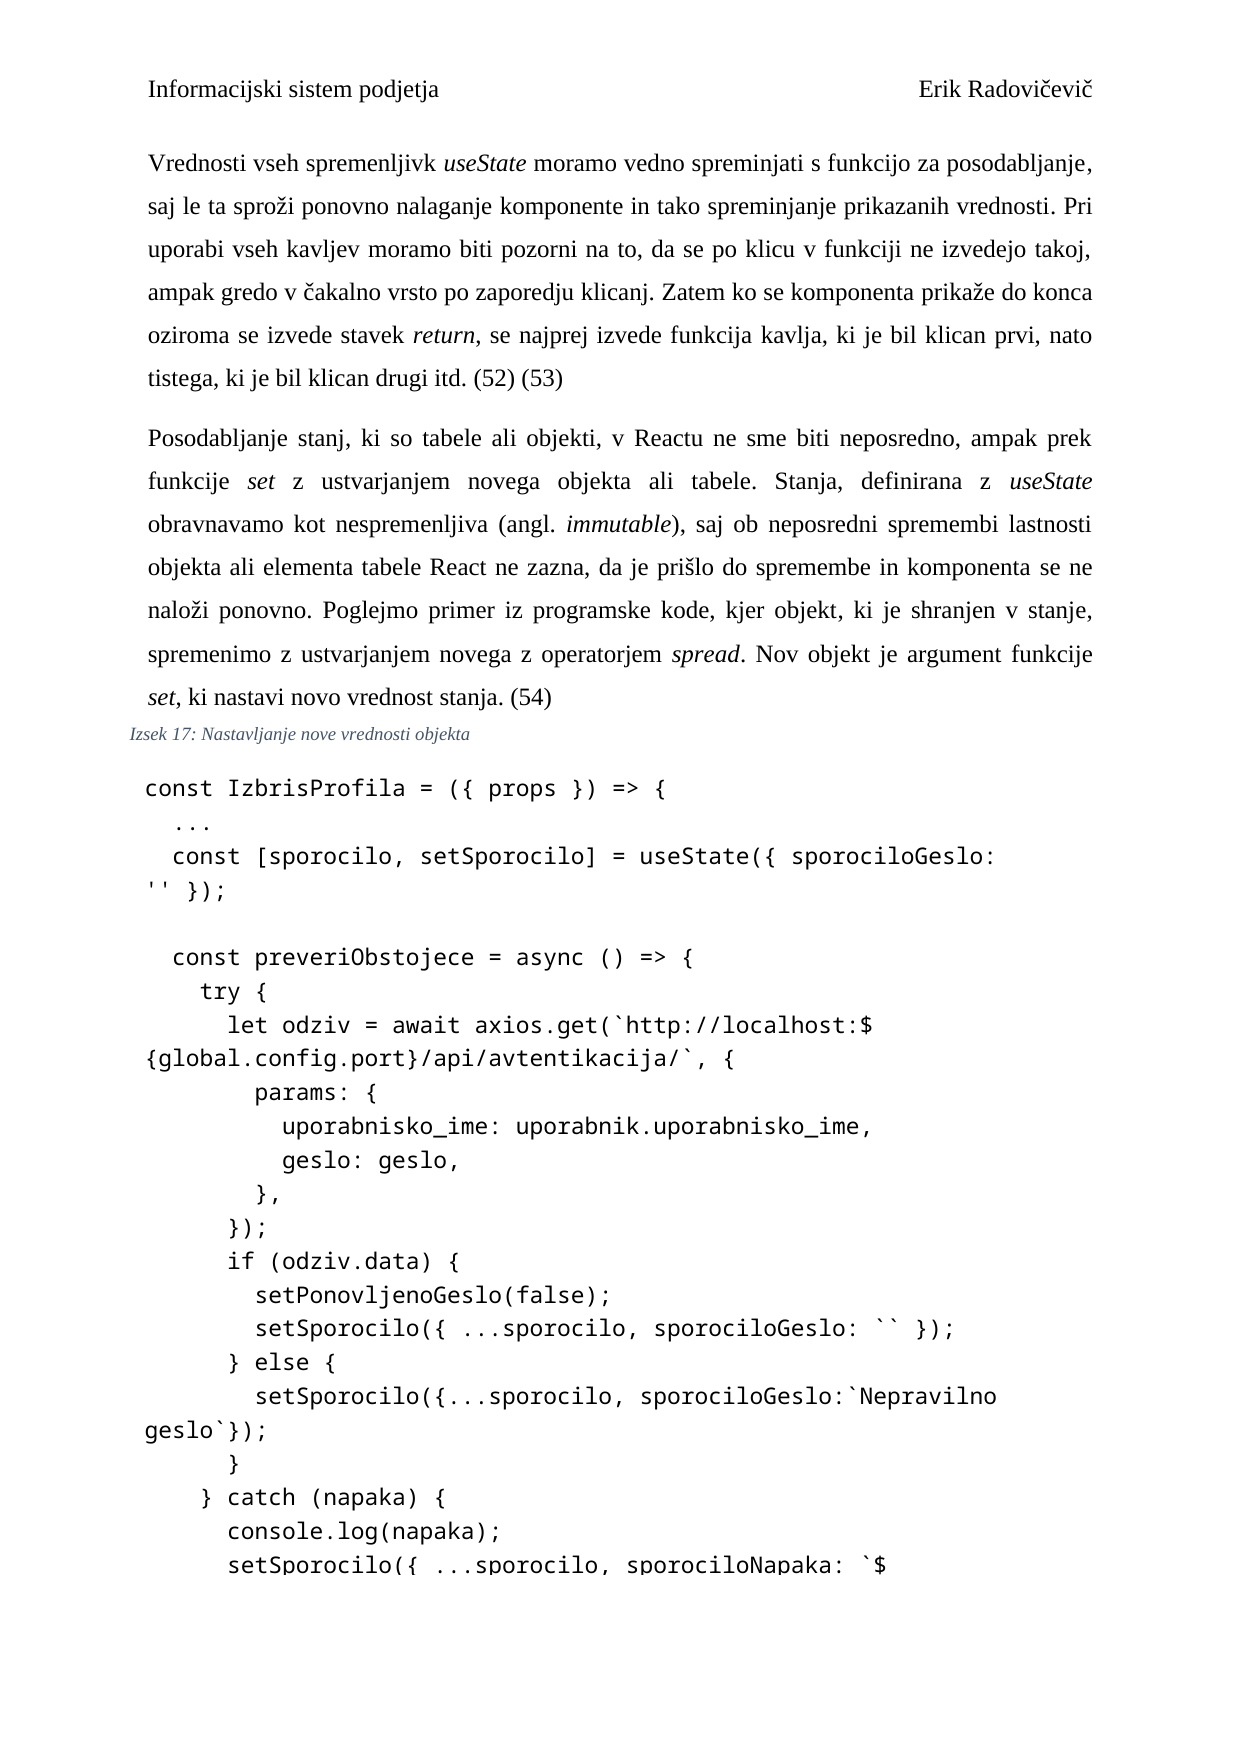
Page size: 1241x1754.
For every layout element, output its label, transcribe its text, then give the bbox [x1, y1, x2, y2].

text Vrednosti vseh spremenljivk useState moramo vedno spreminjati s funkcijo za posodabljanje, saj le ta sproži ponovno nalaganje komponente in tako spreminjanje prikazanih vrednosti. Pri uporabi vseh kavljev moramo biti pozorni na to, da se po klicu v funkciji ne izvedejo takoj, ampak gredo v čakalno vrsto po zaporedju klicanj. Zatem ko se komponenta prikaže do konca oziroma se izvede stavek return, se najprej izvede funkcija kavlja, ki je bil klican prvi, nato tistega, ki je bil klican drugi itd. [148, 148, 1093, 392]
text Posodabljanje stanj, ki so tabele ali objekti, v Reactu ne sme biti neposredno, ampak prek funkcije set z ustvarjanjem novega objekta ali tabele. Stanja, definirana z useState obravnavamo kot nespremenljiva (angl. immutable), saj ob neposredni spremembi lastnosti objekta ali elementa tabele React ne zazna, da je prišlo do spremembe in komponenta se ne naloži ponovno. Poglejmo primer iz programske kode, kjer objekt, ki je shranjen v stanje, spremenimo z ustvarjanjem novega z operatorjem spread. Nov objekt je argument funkcije set, ki nastavi novo vrednost stanja. [148, 423, 1093, 711]
